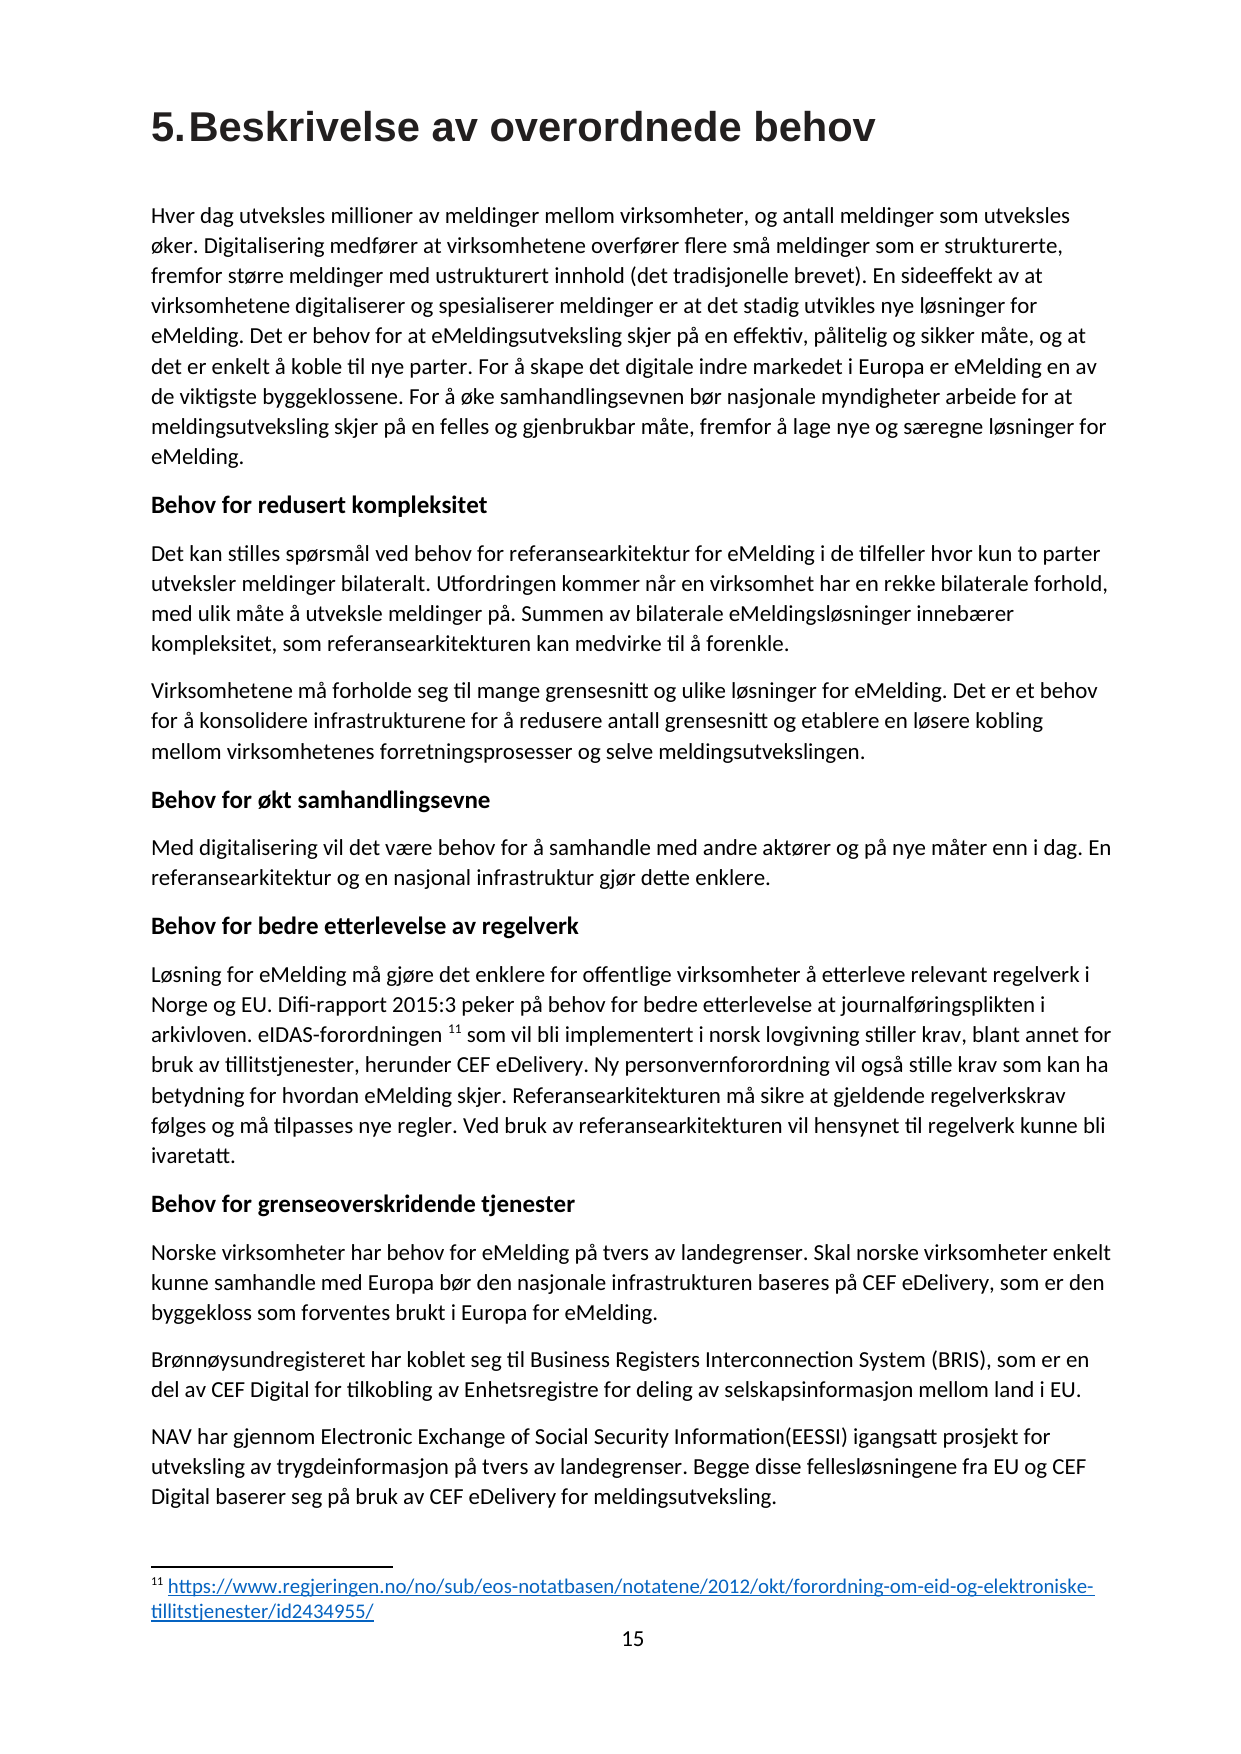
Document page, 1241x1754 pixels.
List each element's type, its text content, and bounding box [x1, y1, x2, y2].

text Brønnøysundregisteret har koblet seg til Business Registers Interconnection System (BRIS), som er en del av CEF Digital for tilkobling av Enhetsregistre for deling av selskapsinformasjon mellom land i EU. [151, 1345, 1114, 1403]
text Norske virksomheter har behov for eMelding på tvers av landegrenser. Skal norske virksomheter enkelt kunne samhandle med Europa bør den nasjonale infrastrukturen baseres på CEF eDelivery, som er den byggekloss som forventes brukt i Europa for eMelding. [151, 1238, 1114, 1326]
subtitle Beskrivelse av overordnede behov [151, 102, 1114, 150]
text Behov for bedre etterlevelse av regelverk [151, 910, 1114, 941]
text Behov for grenseoverskridende tjenester [151, 1188, 1114, 1219]
text Med digitalisering vil det være behov for å samhandle med andre aktører og på nye måter enn i dag. En referansearkitektur og en nasjonal infrastruktur gjør dette enklere. [151, 833, 1114, 892]
text Det kan stilles spørsmål ved behov for referansearkitektur for eMelding i de tilfeller hvor kun to parter utveksler meldinger bilateralt. Utfordringen kommer når en virksomhet har en rekke bilaterale forhold, med ulik måte å utveksle meldinger på. Summen av bilaterale eMeldingsløsninger innebærer kompleksitet, som referansearkitekturen kan medvirke til å forenkle. [151, 539, 1114, 658]
text NAV har gjennom Electronic Exchange of Social Security Information(EESSI) igangsatt prosjekt for utveksling av trygdeinformasjon på tvers av landegrenser. Begge disse fellesløsningene fra EU og CEF Digital baserer seg på bruk av CEF eDelivery for meldingsutveksling. [151, 1422, 1114, 1511]
text Løsning for eMelding må gjøre det enklere for offentlige virksomheter å etterleve relevant regelverk i Norge og EU. Difi-rapport 2015:3 peker på behov for bedre etterlevelse at journalføringsplikten i arkivloven. eIDAS-forordningen som vil bli implementert i norsk lovgivning stiller krav, blant annet for bruk av tillitstjenester, herunder CEF eDelivery. Ny personvernforordning vil også stille krav som kan ha betydning for hvordan eMelding skjer. Referansearkitekturen må sikre at gjeldende regelverkskrav følges og må tilpasses nye regler. Ved bruk av referansearkitekturen vil hensynet til regelverk kunne bli ivaretatt. [151, 960, 1114, 1169]
text Hver dag utveksles millioner av meldinger mellom virksomheter, og antall meldinger som utveksles øker. Digitalisering medfører at virksomhetene overfører flere små meldinger som er strukturerte, fremfor større meldinger med ustrukturert innhold (det tradisjonelle brevet). En sideeffekt av at virksomhetene digitaliserer og spesialiserer meldinger er at det stadig utvikles nye løsninger for eMelding. Det er behov for at eMeldingsutveksling skjer på en effektiv, pålitelig og sikker måte, og at det er enkelt å koble til nye parter. For å skape det digitale indre markedet i Europa er eMelding en av de viktigste byggeklossene. For å øke samhandlingsevnen bør nasjonale myndigheter arbeide for at meldingsutveksling skjer på en felles og gjenbrukbar måte, fremfor å lage nye og særegne løsninger for eMelding. [151, 201, 1114, 471]
text Virksomhetene må forholde seg til mange grensesnitt og ulike løsninger for eMelding. Det er et behov for å konsolidere infrastrukturene for å redusere antall grensesnitt og etablere en løsere kobling mellom virksomhetenes forretningsprosesser og selve meldingsutvekslingen. [151, 676, 1114, 765]
text Behov for redusert kompleksitet [151, 489, 1114, 520]
text Behov for økt samhandlingsevne [151, 784, 1114, 814]
